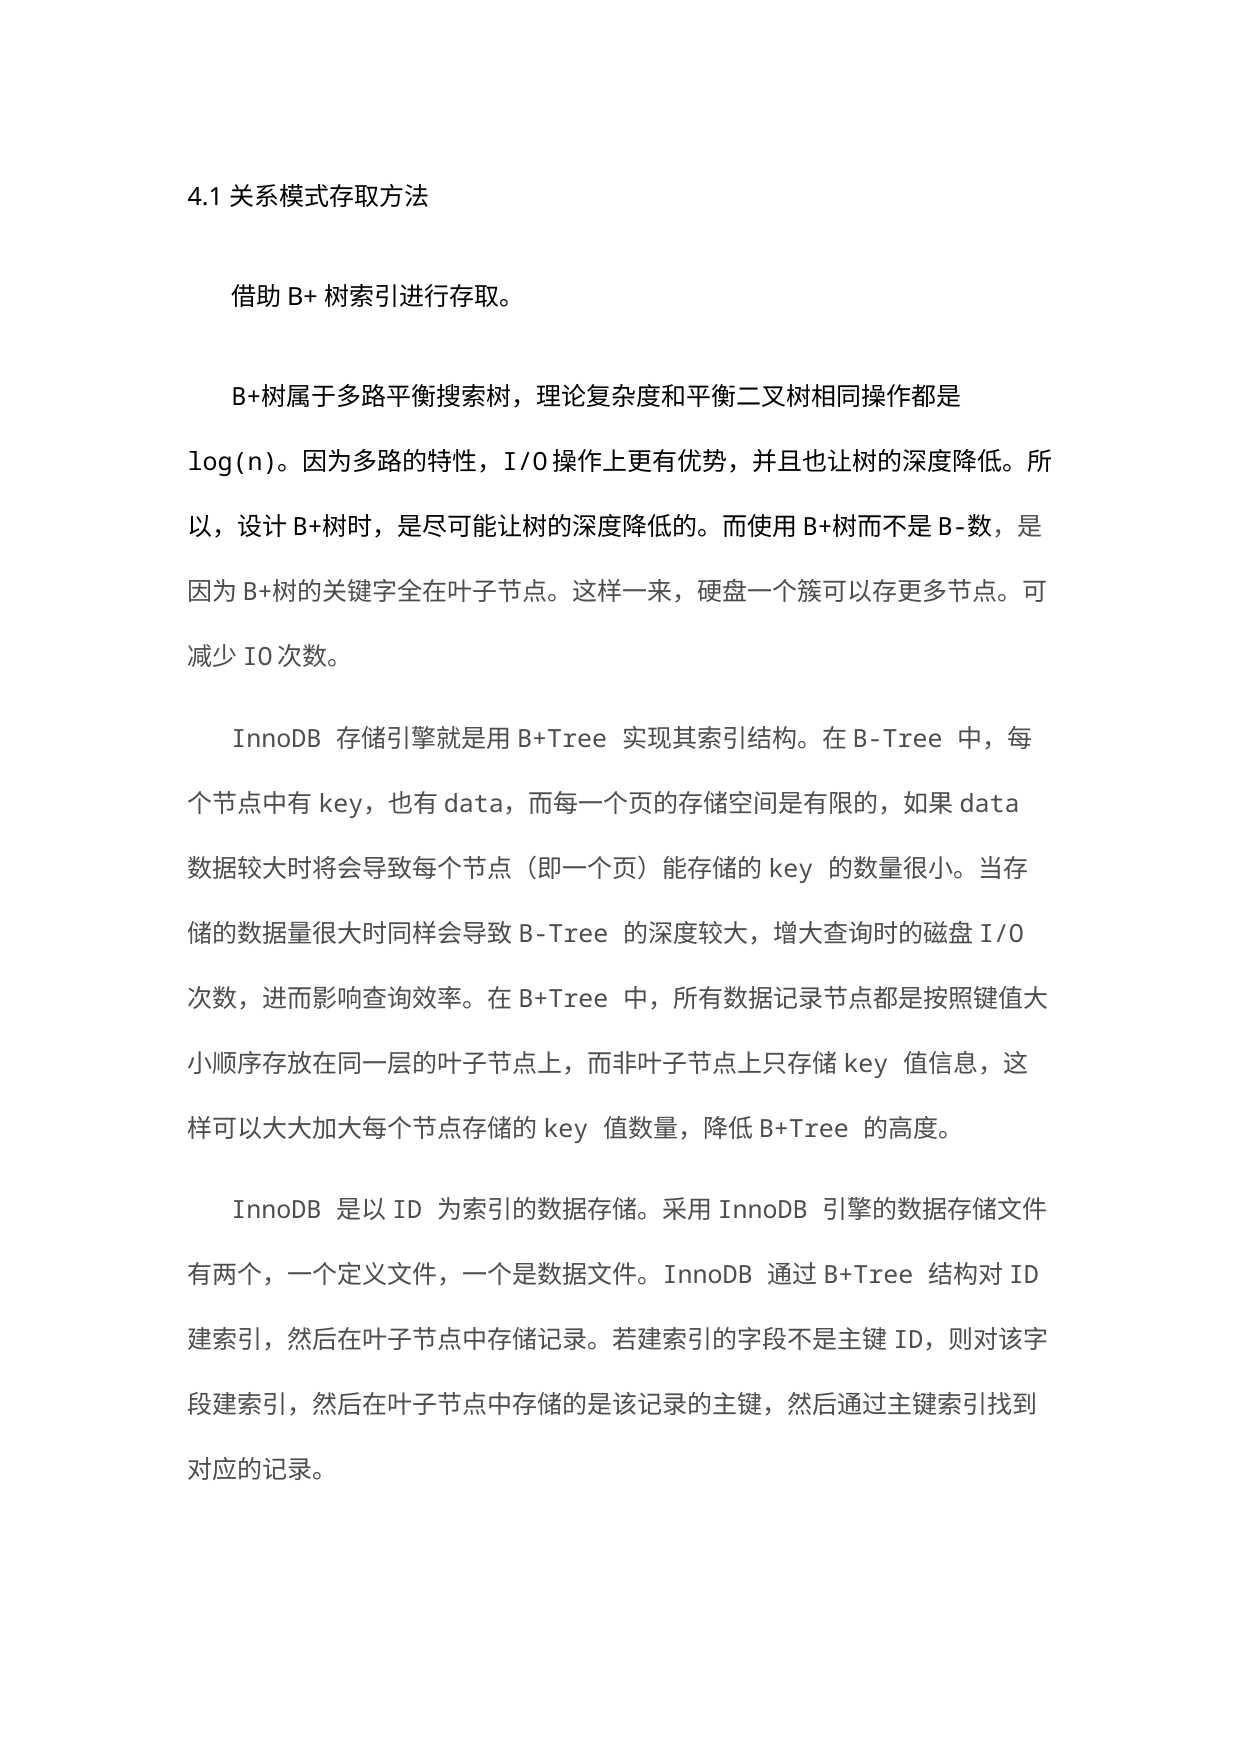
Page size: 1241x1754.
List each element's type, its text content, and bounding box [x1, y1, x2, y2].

text B+树属于多路平衡搜索树，理论复杂度和平衡二叉树相同操作都是log(n)。因为多路的特性，I/O操作上更有优势，并且也让树的深度降低。所以，设计B+树时，是尽可能让树的深度降低的。而使用B+树而不是B-数，是因为B+树的关键字全在叶子节点。这样一来，硬盘一个簇可以存更多节点。可减少IO次数。 [187, 362, 1053, 687]
text 借助 B+ 树索引进行存取。 [187, 262, 1053, 327]
text InnoDB 存储引擎就是用 B+Tree 实现其索引结构。在 B-Tree 中，每个节点中有 key，也有 data，而每一个页的存储空间是有限的，如果 data 数据较大时将会导致每个节点（即一个页）能存储的 key 的数量很小。当存储的数据量很大时同样会导致 B-Tree 的深度较大，增大查询时的磁盘 I/O 次数，进而影响查询效率。在 B+Tree 中，所有数据记录节点都是按照键值大小顺序存放在同一层的叶子节点上，而非叶子节点上只存储 key 值信息，这样可以大大加大每个节点存储的 key 值数量，降低 B+Tree 的高度。 [187, 704, 1053, 1159]
text InnoDB 是以 ID 为索引的数据存储。采用 InnoDB 引擎的数据存储文件有两个，一个定义文件，一个是数据文件。InnoDB 通过 B+Tree 结构对 ID 建索引，然后在叶子节点中存储记录。若建索引的字段不是主键 ID，则对该字段建索引，然后在叶子节点中存储的是该记录的主键，然后通过主键索引找到对应的记录。 [187, 1175, 1053, 1500]
list 关系模式存取方法 [187, 162, 1053, 227]
